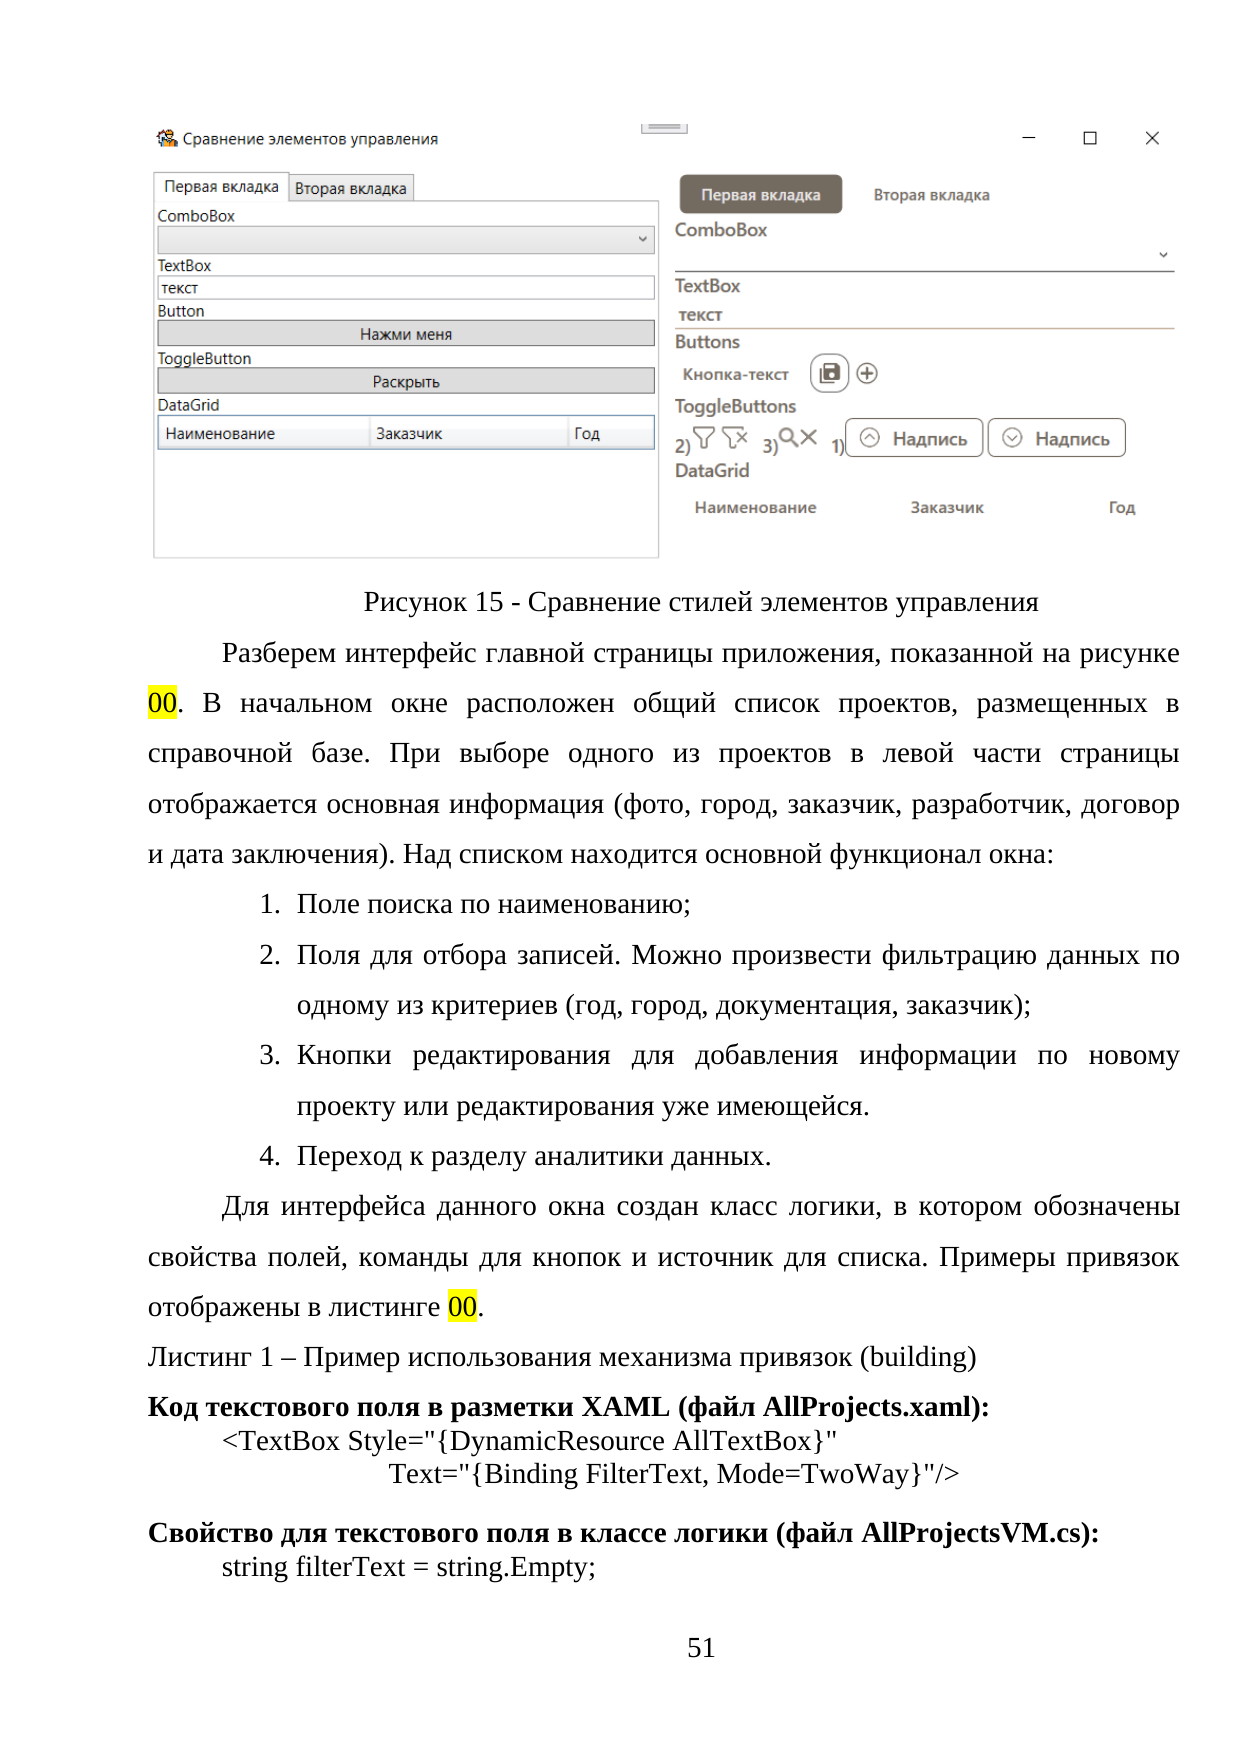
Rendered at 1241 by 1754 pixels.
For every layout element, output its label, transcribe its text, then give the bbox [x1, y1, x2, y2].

text <TextBox Style="{DynamicResource AllTextBox}" [148, 1423, 1181, 1457]
picture [147, 124, 1182, 568]
text Разберем интерфейс главной страницы приложения, показанной на рисунке 00. В начальном окне расположен общий список проектов, размещенных в справочной базе. При выборе одного из проектов в левой части страницы отображается основная информация (фото, город, заказчик, разработчик, договор и дата заключения). Над списком находится основной функционал окна: [148, 635, 1181, 870]
list Кнопки редактирования для добавления информации по новому проекту или редактирования уже имеющейся. [259, 1037, 1181, 1121]
text Листинг 1 – Пример использования механизма привязок (building) [148, 1339, 1181, 1373]
text string filterText = string.Empty; [148, 1549, 1181, 1582]
list Поле поиска по наименованию; [259, 886, 1181, 920]
text Свойство для текстового поля в классе логики (файл AllProjectsVM.cs): [148, 1515, 1181, 1549]
text Для интерфейса данного окна создан класс логики, в котором обозначены свойства полей, команды для кнопок и источник для списка. Примеры привязок отображены в листинге 00. [148, 1188, 1181, 1322]
text Код текстового поля в разметки XAML (файл AllProjects.xaml): [148, 1389, 1181, 1423]
list Поля для отбора записей. Можно произвести фильтрацию данных по одному из критериев (год, город, документация, заказчик); [259, 937, 1181, 1021]
text Рисунок 15 - Сравнение стилей элементов управления [148, 584, 1181, 618]
text Text="{Binding FilterText, Mode=TwoWay}"/> [148, 1457, 1181, 1490]
list Переход к разделу аналитики данных. [259, 1138, 1181, 1172]
